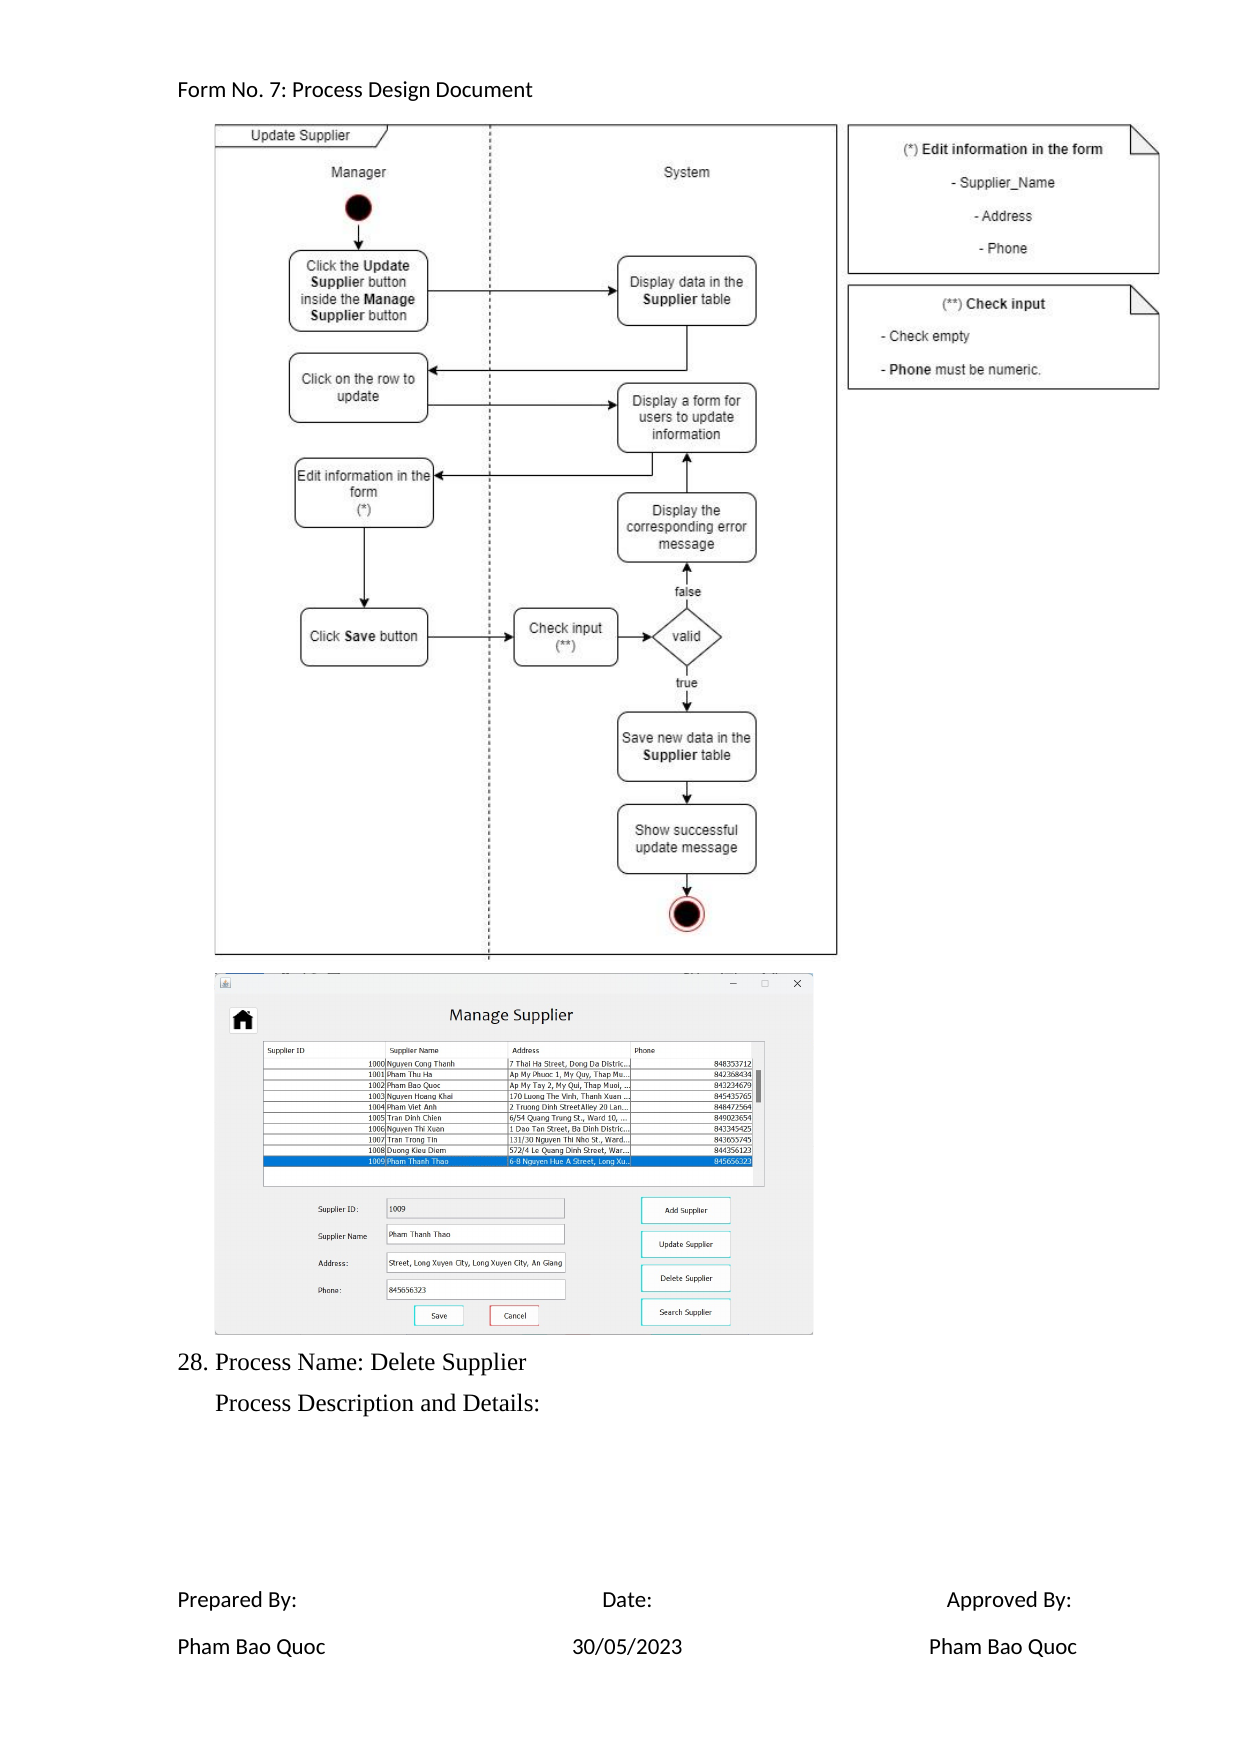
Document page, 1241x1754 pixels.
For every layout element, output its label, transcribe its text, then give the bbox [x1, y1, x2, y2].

text Process Description and Details: [215, 1388, 1122, 1417]
picture [214, 973, 814, 1335]
list Process Name: Delete Supplier [177, 1347, 1122, 1376]
picture [214, 123, 1160, 962]
